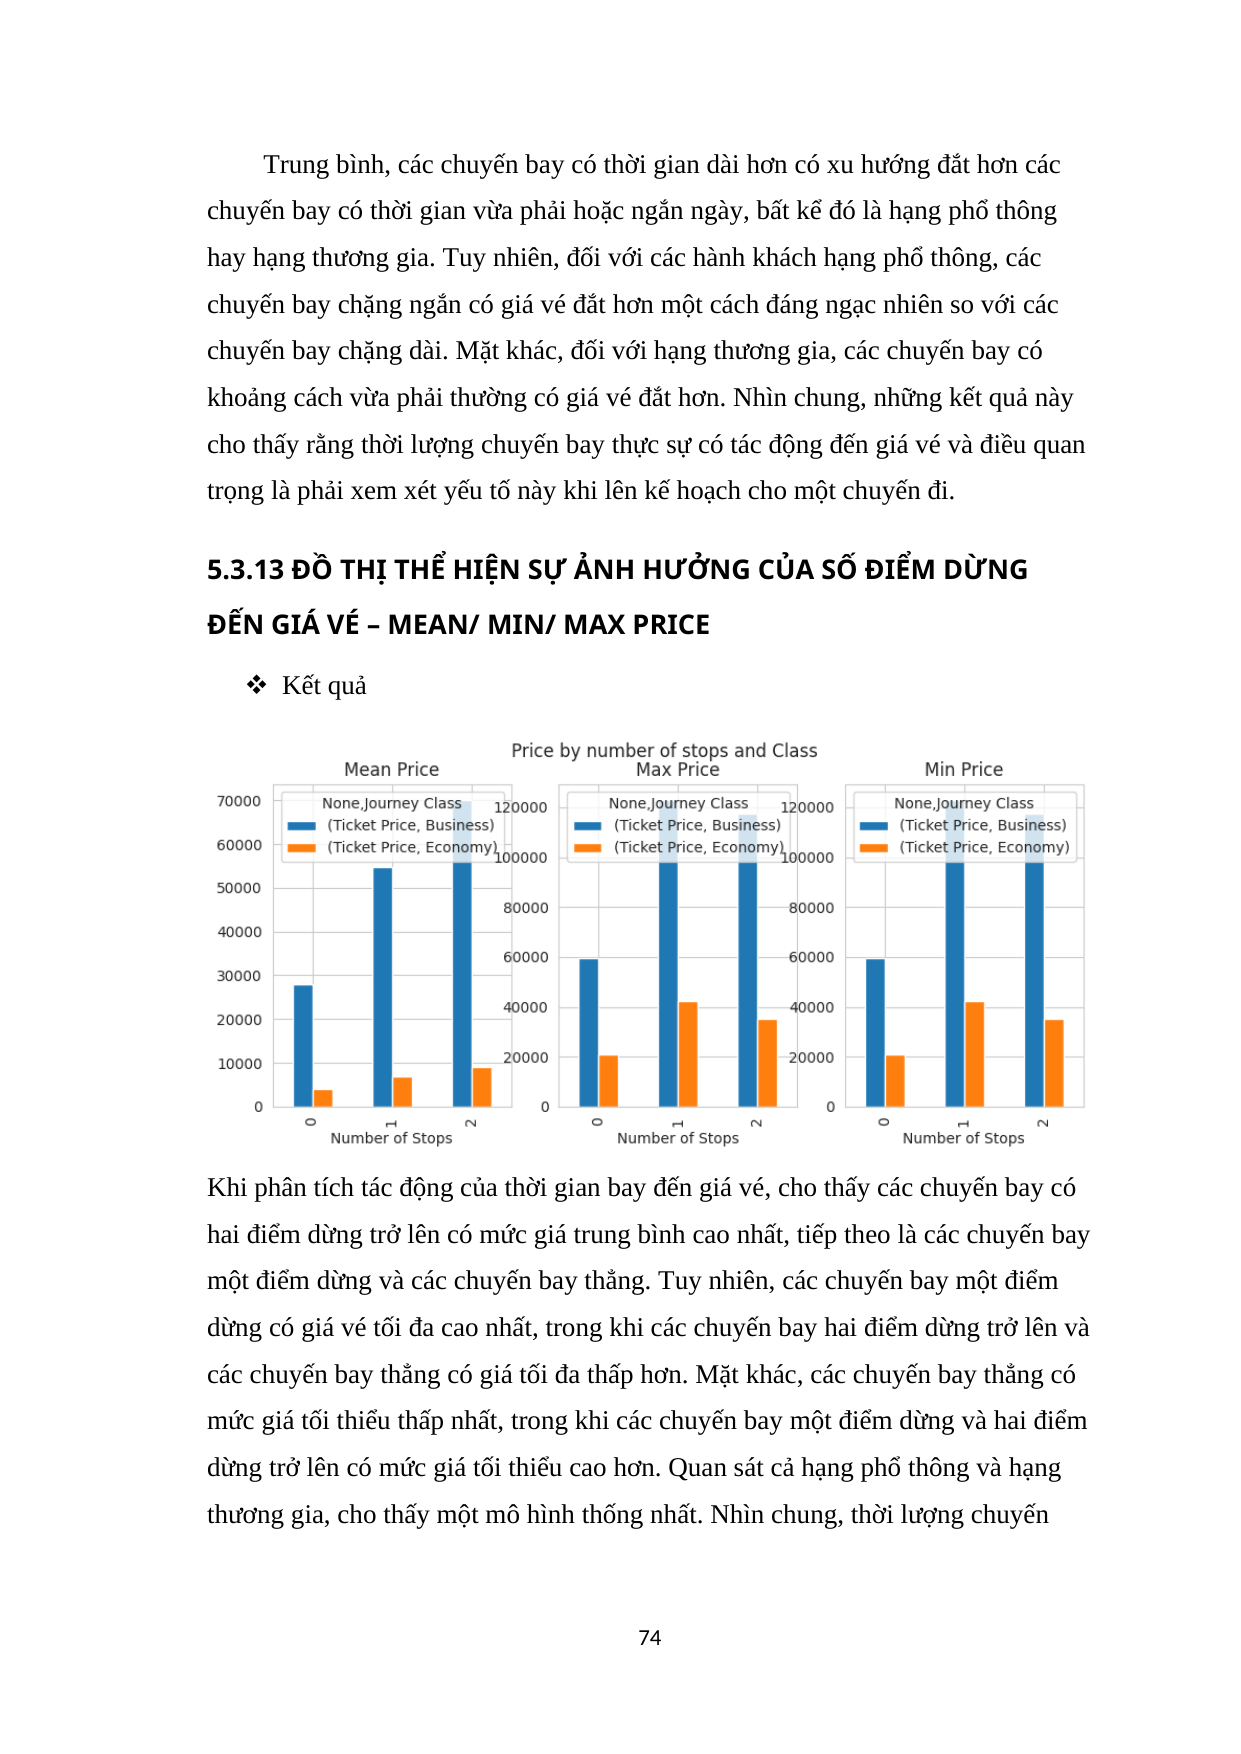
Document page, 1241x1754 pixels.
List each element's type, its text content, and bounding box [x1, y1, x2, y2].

text Trung bình, các chuyến bay có thời gian dài hơn có xu hướng đắt hơn các chuyến bay có thời gian vừa phải hoặc ngắn ngày, bất kể đó là hạng phổ thông hay hạng thương gia. Tuy nhiên, đối với các hành khách hạng phổ thông, các chuyến bay chặng ngắn có giá vé đắt hơn một cách đáng ngạc nhiên so với các chuyến bay chặng dài. Mặt khác, đối với hạng thương gia, các chuyến bay có khoảng cách vừa phải thường có giá vé đắt hơn. Nhìn chung, những kết quả này cho thấy rằng thời lượng chuyến bay thực sự có tác động đến giá vé và điều quan trọng là phải xem xét yếu tố này khi lên kế hoạch cho một chuyến đi. [207, 148, 1092, 506]
picture [206, 732, 1093, 1157]
subtitle 5.3.13 ĐỒ THỊ THỂ HIỆN SỰ ẢNH HƯỞNG CỦA SỐ ĐIỂM DỪNG ĐẾN GIÁ VÉ – MEAN/ MIN/ MAX PRICE [207, 550, 1092, 642]
list Kết quả [244, 669, 1092, 700]
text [207, 1171, 1092, 1529]
